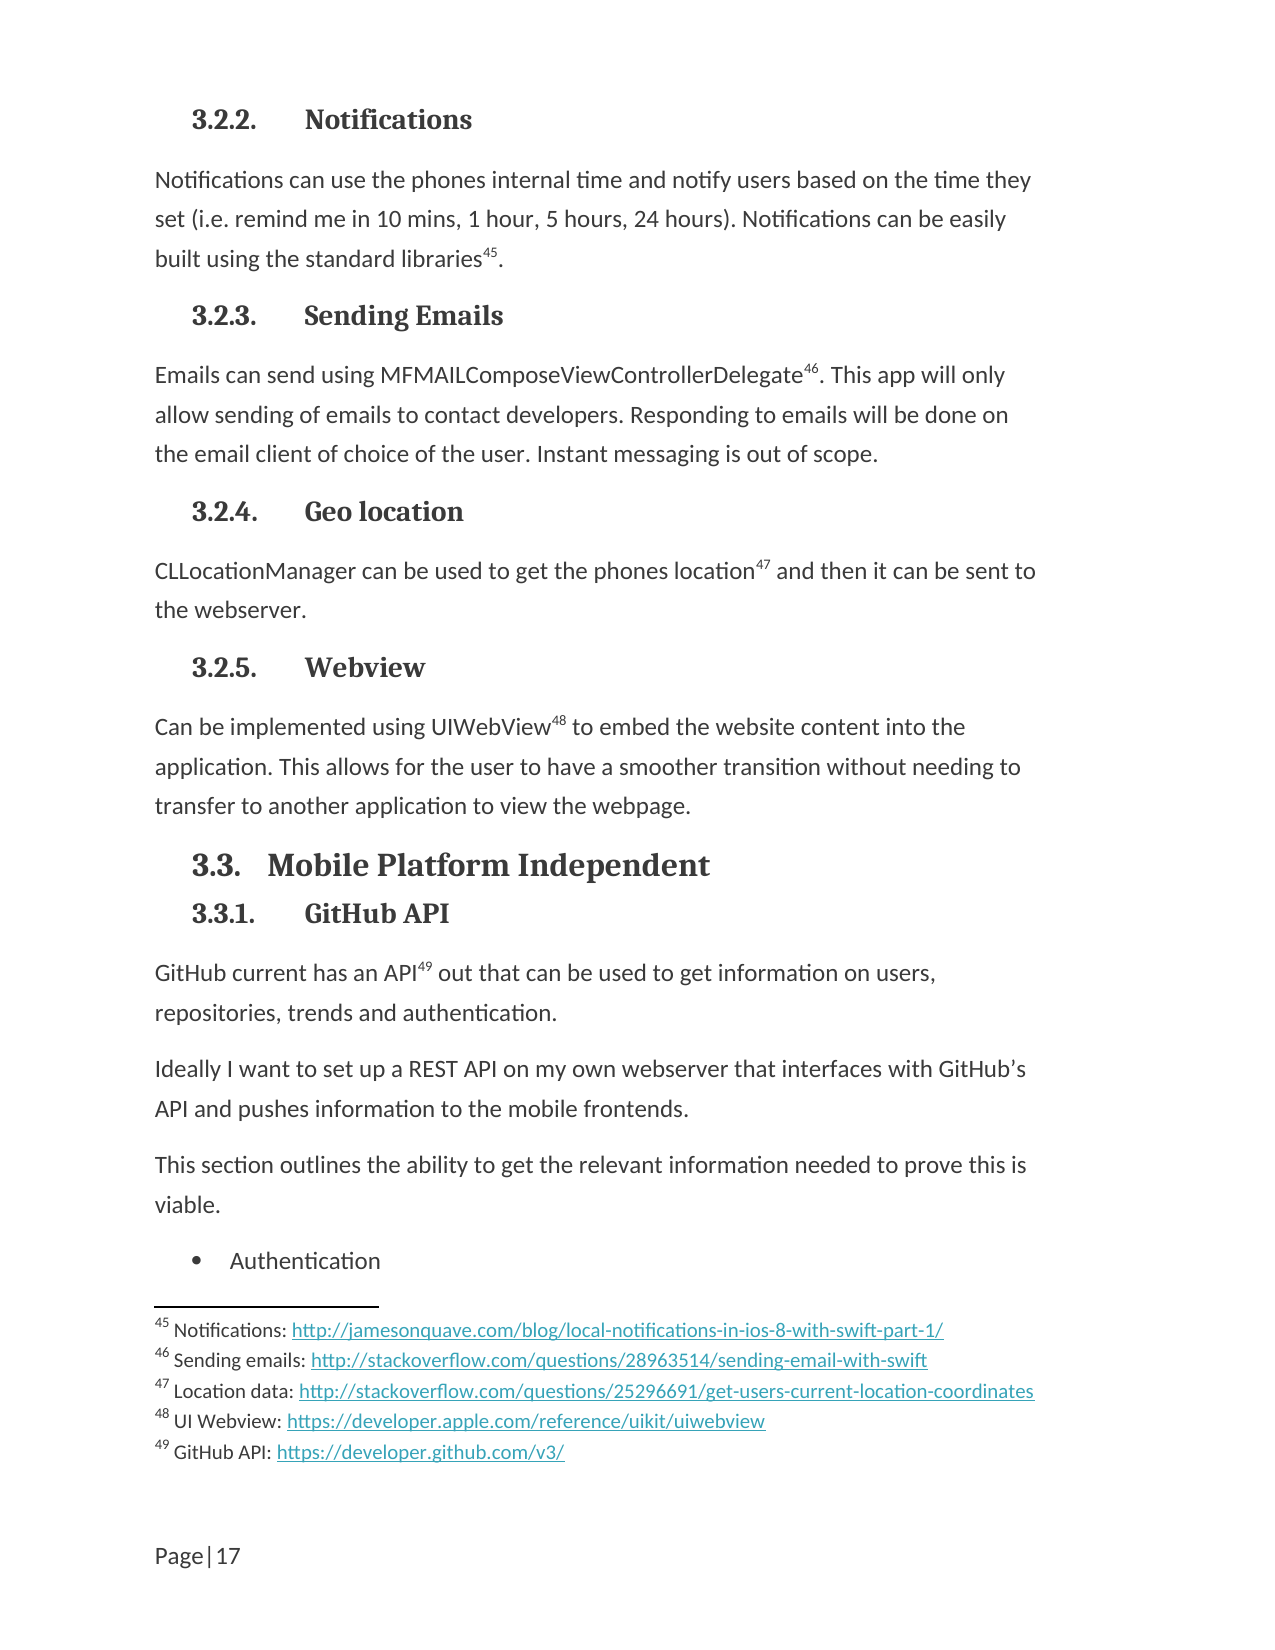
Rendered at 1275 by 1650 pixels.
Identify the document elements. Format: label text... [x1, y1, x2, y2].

subtitle Webview [192, 651, 1048, 684]
list Authentication [192, 1245, 1048, 1276]
subtitle Geo location [192, 495, 1048, 528]
text This section outlines the ability to get the relevant information needed to prove this is viable. [154, 1149, 1048, 1219]
text Emails can send using MFMAILComposeViewControllerDelegate. This app will only allow sending of emails to contact developers. Responding to emails will be done on the email client of choice of the user. Instant messaging is out of scope. [154, 359, 1048, 469]
text Can be implemented using UIWebView to embed the website content into the application. This allows for the user to have a smoother transition without needing to transfer to another application to view the webpage. [154, 711, 1048, 821]
subtitle Sending Emails [192, 299, 1048, 333]
subtitle Notifications [192, 103, 1048, 137]
text Notifications can use the phones internal time and notify users based on the time they set (i.e. remind me in 10 mins, 1 hour, 5 hours, 24 hours). Notifications can be easily built using the standard libraries. [154, 164, 1048, 273]
subtitle Mobile Platform Independent [192, 846, 1048, 885]
subtitle GitHub API [192, 897, 1048, 931]
text GitHub current has an API out that can be used to get information on users, repositories, trends and authentication. [154, 957, 1048, 1028]
text Ideally I want to set up a REST API on my own webserver that interfaces with GitHub’s API and pushes information to the mobile frontends. [154, 1053, 1048, 1123]
text CLLocationManager can be used to get the phones location and then it can be sent to the webserver. [154, 555, 1048, 625]
